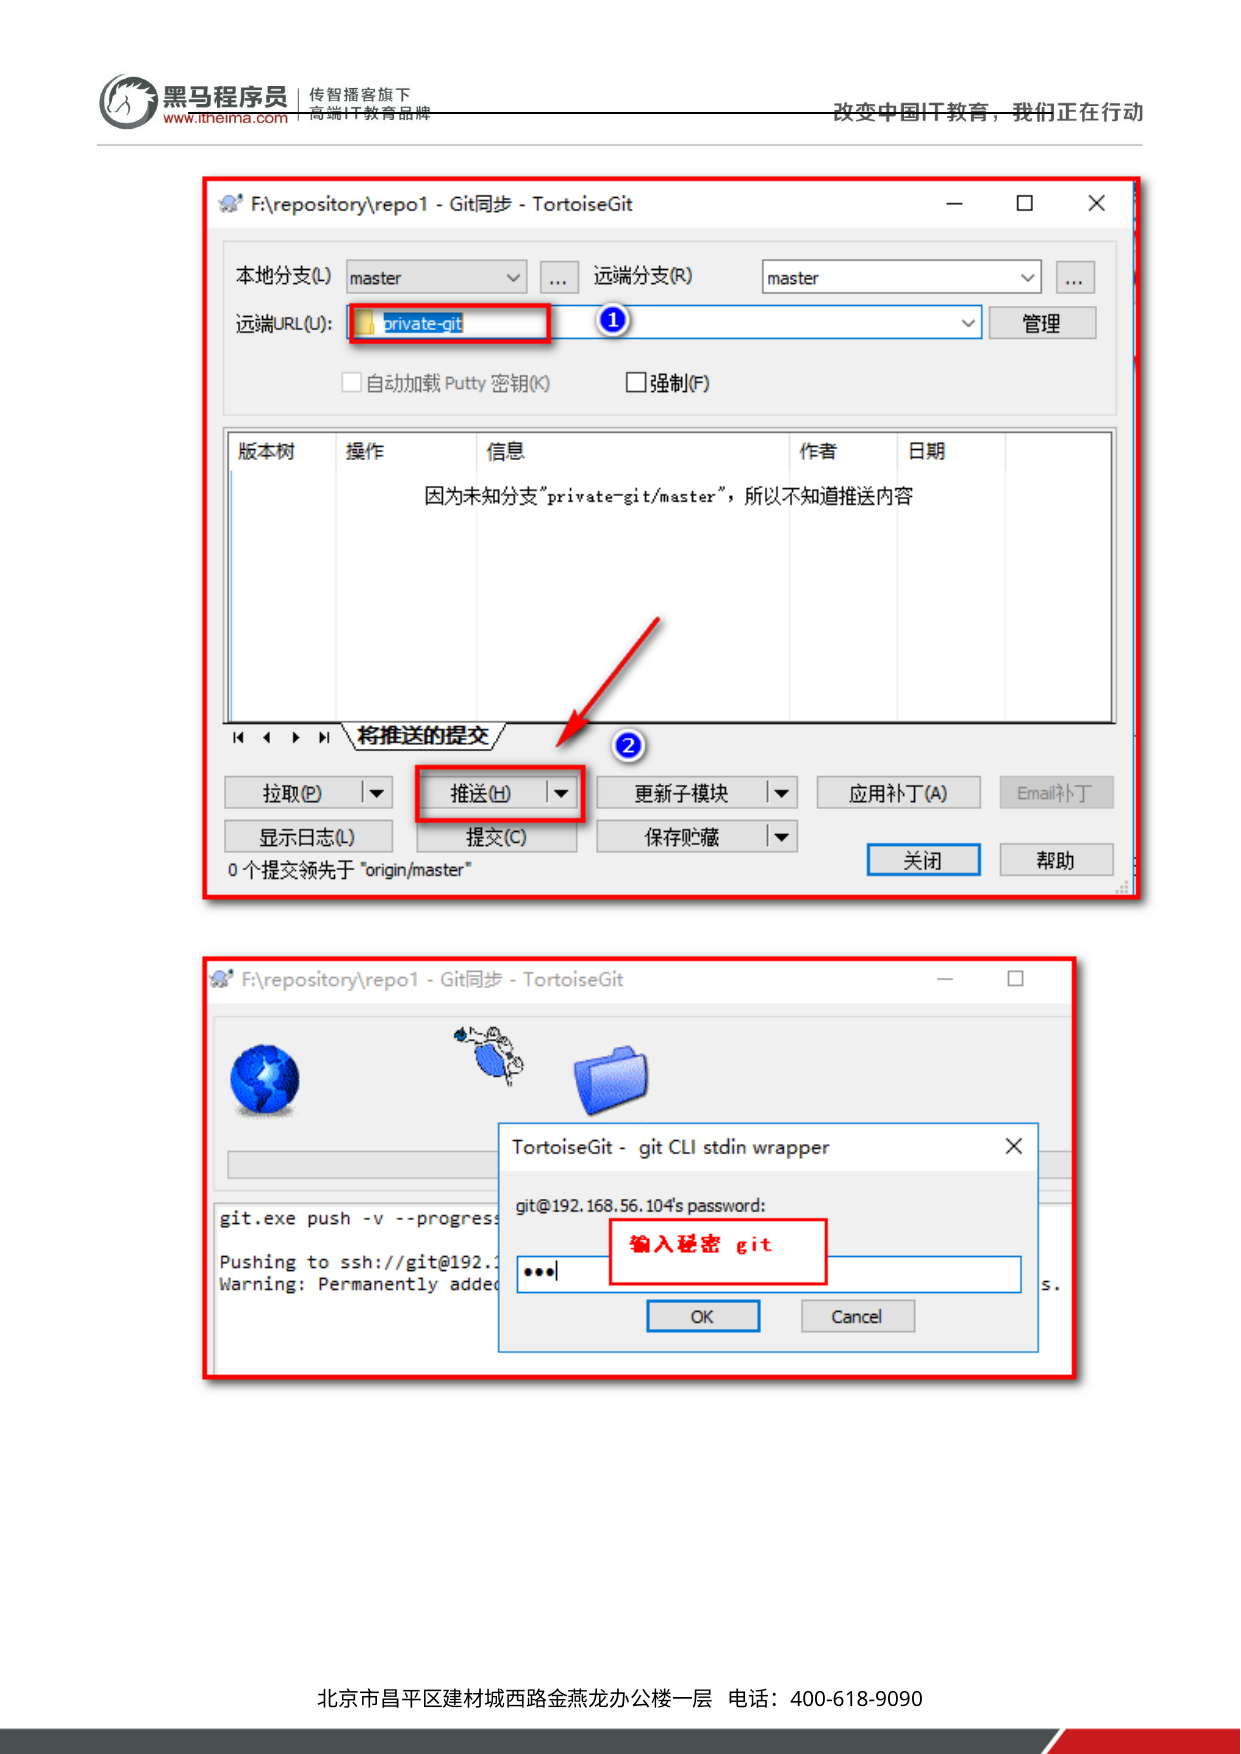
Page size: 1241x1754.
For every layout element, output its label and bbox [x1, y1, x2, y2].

picture [0, 1669, 1241, 1754]
picture [187, 942, 1094, 1397]
picture [187, 162, 1158, 917]
picture [0, 3, 1241, 153]
